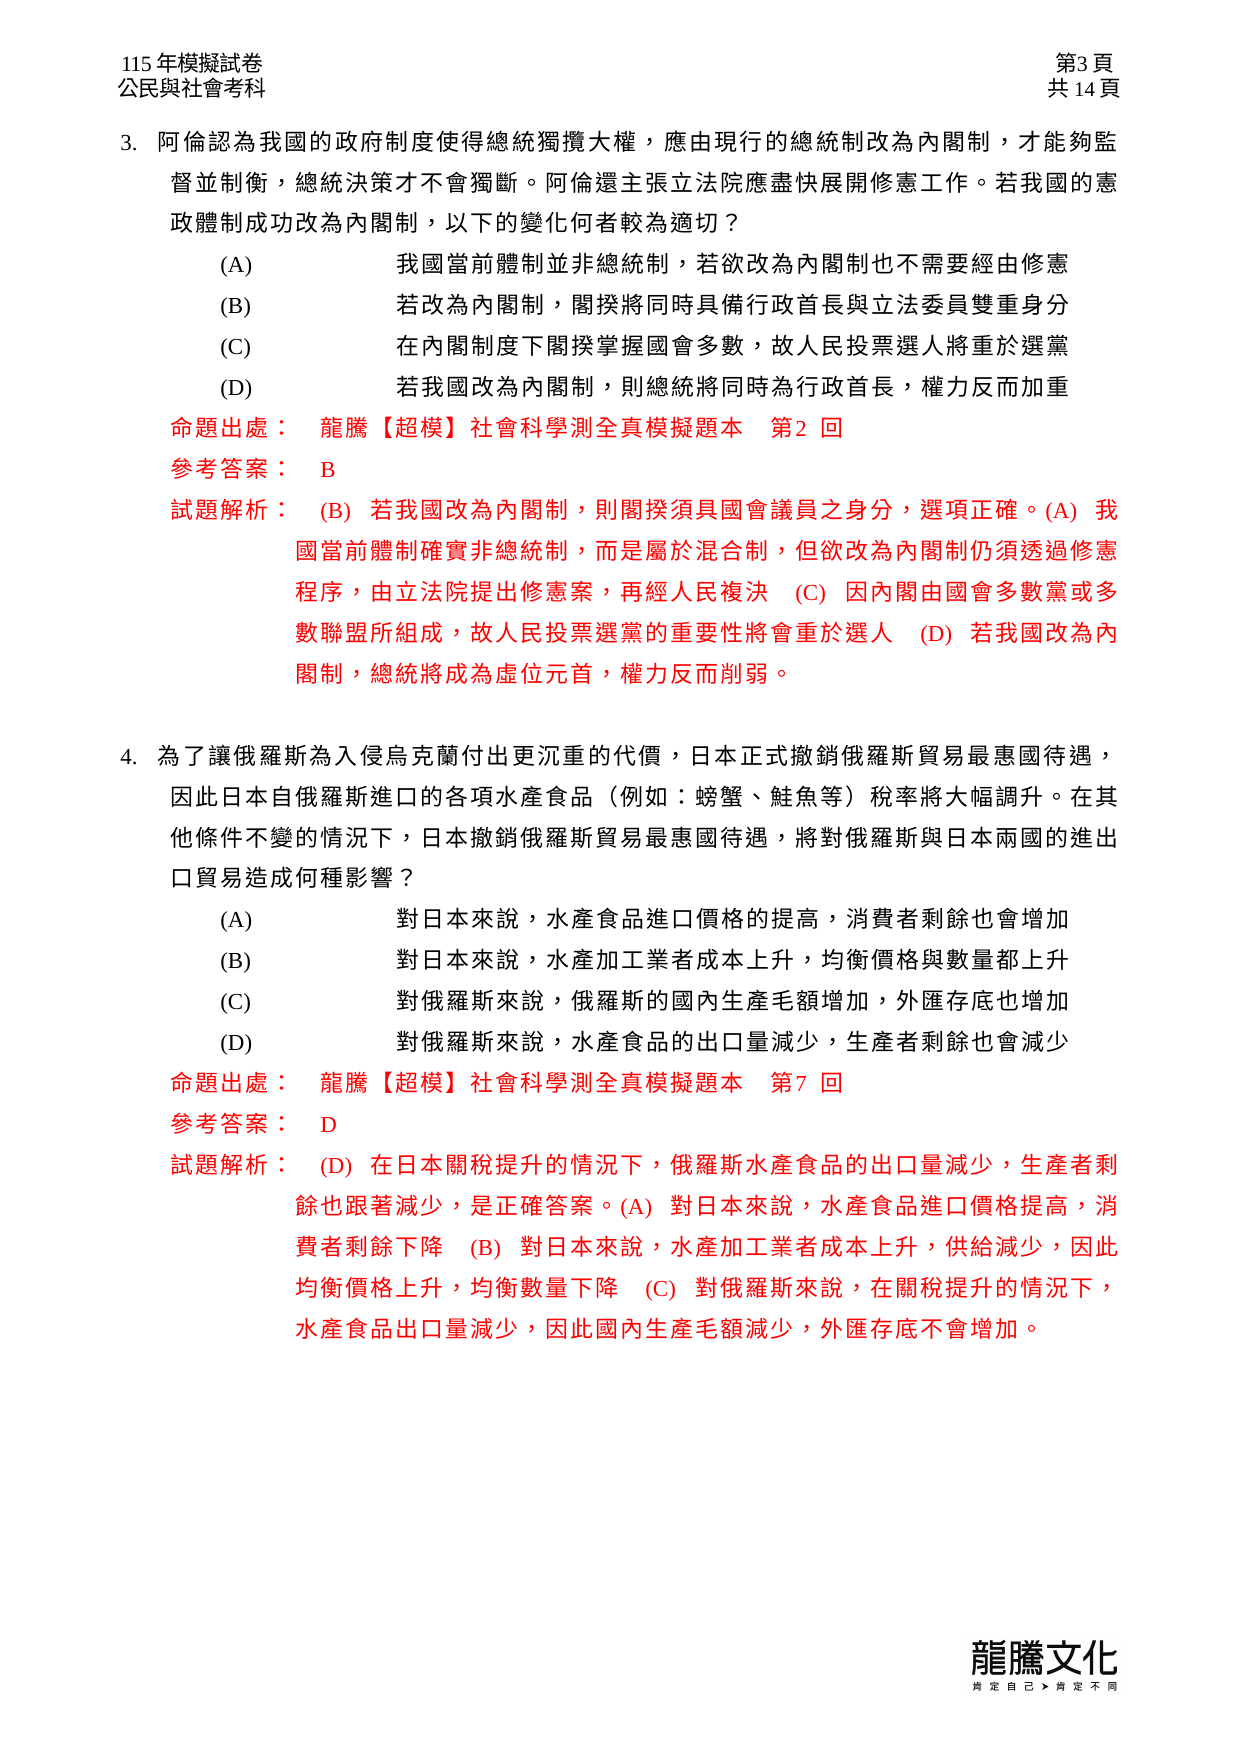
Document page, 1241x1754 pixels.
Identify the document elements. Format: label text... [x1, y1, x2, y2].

text 4. 為了讓俄羅斯為入侵烏克蘭付出更沉重的代價，日本正式撤銷俄羅斯貿易最惠國待遇，因此日本自俄羅斯進口的各項水產食品（例如：螃蟹、鮭魚等）稅率將大幅調升。在其他條件不變的情況下，日本撤銷俄羅斯貿易最惠國待遇，將對俄羅斯與日本兩國的進出口貿易造成何種影響？ [120, 734, 1120, 897]
text 命題出處： 龍騰【超模】社會科學測全真模擬題本 第7回 [158, 1061, 1120, 1102]
text 參考答案： D [158, 1102, 1120, 1143]
text (C) 在內閣制度下閣揆掌握國會多數，故人民投票選人將重於選黨 [195, 324, 1120, 365]
text (D) 若我國改為內閣制，則總統將同時為行政首長，權力反而加重 [195, 365, 1120, 406]
text (B) 對日本來說，水產加工業者成本上升，均衡價格與數量都上升 [195, 938, 1120, 979]
text (C) 對俄羅斯來說，俄羅斯的國內生產毛額增加，外匯存底也增加 [195, 979, 1120, 1020]
text 3. 阿倫認為我國的政府制度使得總統獨攬大權，應由現行的總統制改為內閣制，才能夠監督並制衡，總統決策才不會獨斷。阿倫還主張立法院應盡快展開修憲工作。若我國的憲政體制成功改為內閣制，以下的變化何者較為適切？ [120, 119, 1120, 242]
text 參考答案： B [158, 447, 1120, 488]
text (D) 對俄羅斯來說，水產食品的出口量減少，生產者剩餘也會減少 [195, 1020, 1120, 1061]
text (A) 我國當前體制並非總統制，若欲改為內閣制也不需要經由修憲 [195, 242, 1120, 283]
text 命題出處： 龍騰【超模】社會科學測全真模擬題本 第2回 [158, 406, 1120, 447]
text 試題解析： (B)若我國改為內閣制，則閣揆須具國會議員之身分，選項正確。(A)我國當前體制確實非總統制，而是屬於混合制，但欲改為內閣制仍須透過修憲程序，由立法院提出修憲案，再經人民複決 (C)因內閣由國會多數黨或多數聯盟所組成，故人民投票選黨的重要性將會重於選人 (D)若我國改為內閣制，總統將成為虛位元首，權力反而削弱。 [158, 488, 1120, 693]
text (A) 對日本來說，水產食品進口價格的提高，消費者剩餘也會增加 [195, 897, 1120, 938]
text (B) 若改為內閣制，閣揆將同時具備行政首長與立法委員雙重身分 [195, 283, 1120, 324]
picture [962, 1638, 1123, 1695]
text 試題解析： (D)在日本關稅提升的情況下，俄羅斯水產食品的出口量減少，生產者剩餘也跟著減少，是正確答案。(A)對日本來說，水產食品進口價格提高，消費者剩餘下降 (B)對日本來說，水產加工業者成本上升，供給減少，因此均衡價格上升，均衡數量下降 (C)對俄羅斯來說，在關稅提升的情況下，水產食品出口量減少，因此國內生產毛額減少，外匯存底不會增加。 [158, 1143, 1120, 1348]
